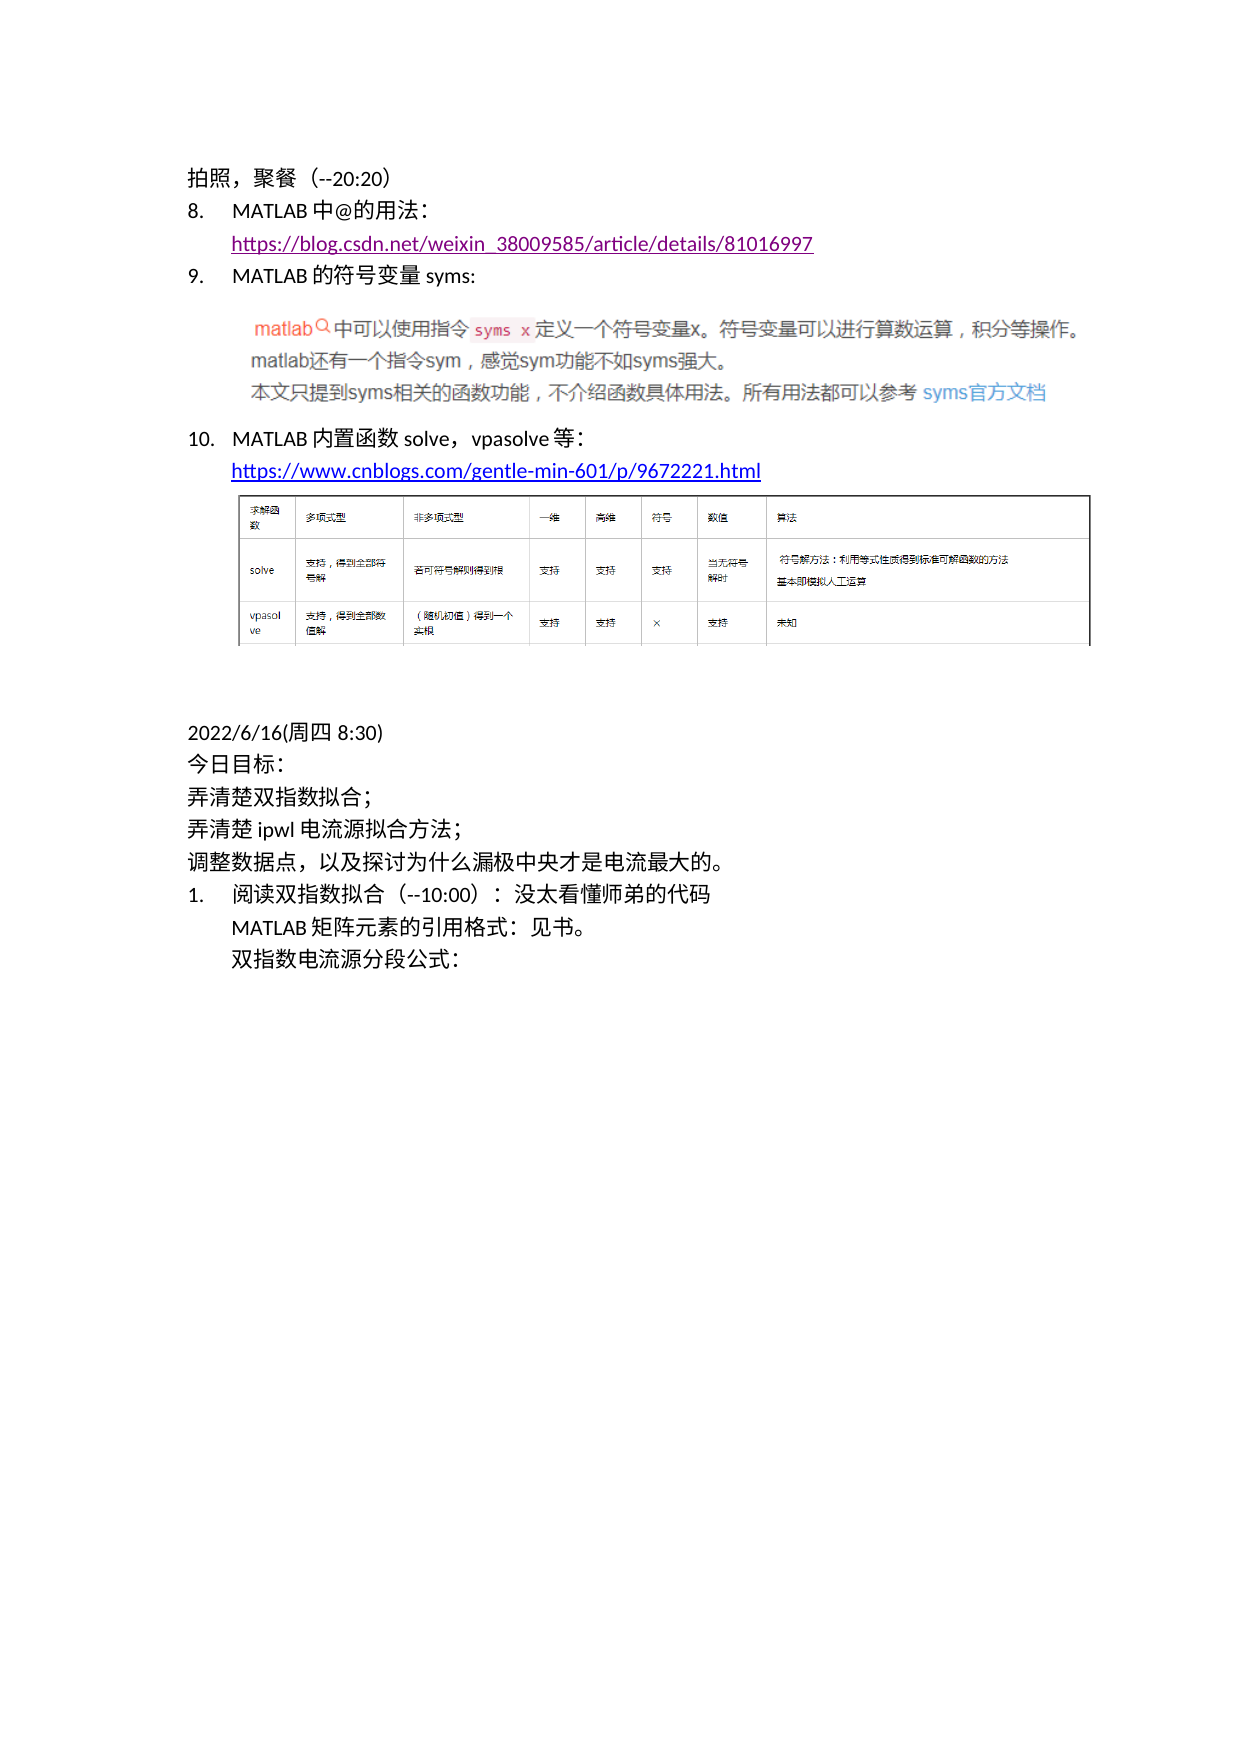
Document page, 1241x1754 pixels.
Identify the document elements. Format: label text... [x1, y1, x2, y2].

list 阅读双指数拟合（--10:00）：没太看懂师弟的代码 [187, 877, 1053, 909]
list 今日目标： [187, 747, 1053, 779]
list 弄清楚双指数拟合； [187, 779, 1053, 812]
list MATLAB内置函数solve，vpasolve等： [187, 422, 1053, 454]
list 2022/6/16(周四 8:30) [187, 714, 1053, 747]
list https://blog.csdn.net/weixin_38009585/article/details/81016997 [187, 227, 1053, 259]
picture [231, 304, 1096, 409]
picture [231, 490, 1096, 646]
list 调整数据点，以及探讨为什么漏极中央才是电流最大的。 [187, 844, 1053, 877]
list 弄清楚ipwl电流源拟合方法； [187, 812, 1053, 844]
list MATLAB的符号变量syms: [187, 259, 1053, 292]
list https://www.cnblogs.com/gentle-min-601/p/9672221.html [187, 454, 1053, 487]
list 双指数电流源分段公式： [187, 942, 1053, 974]
list MATLAB中@的用法： [187, 194, 1053, 227]
list 拍照，聚餐（--20:20） [187, 162, 1053, 194]
list MATLAB矩阵元素的引用格式：见书。 [187, 909, 1053, 942]
